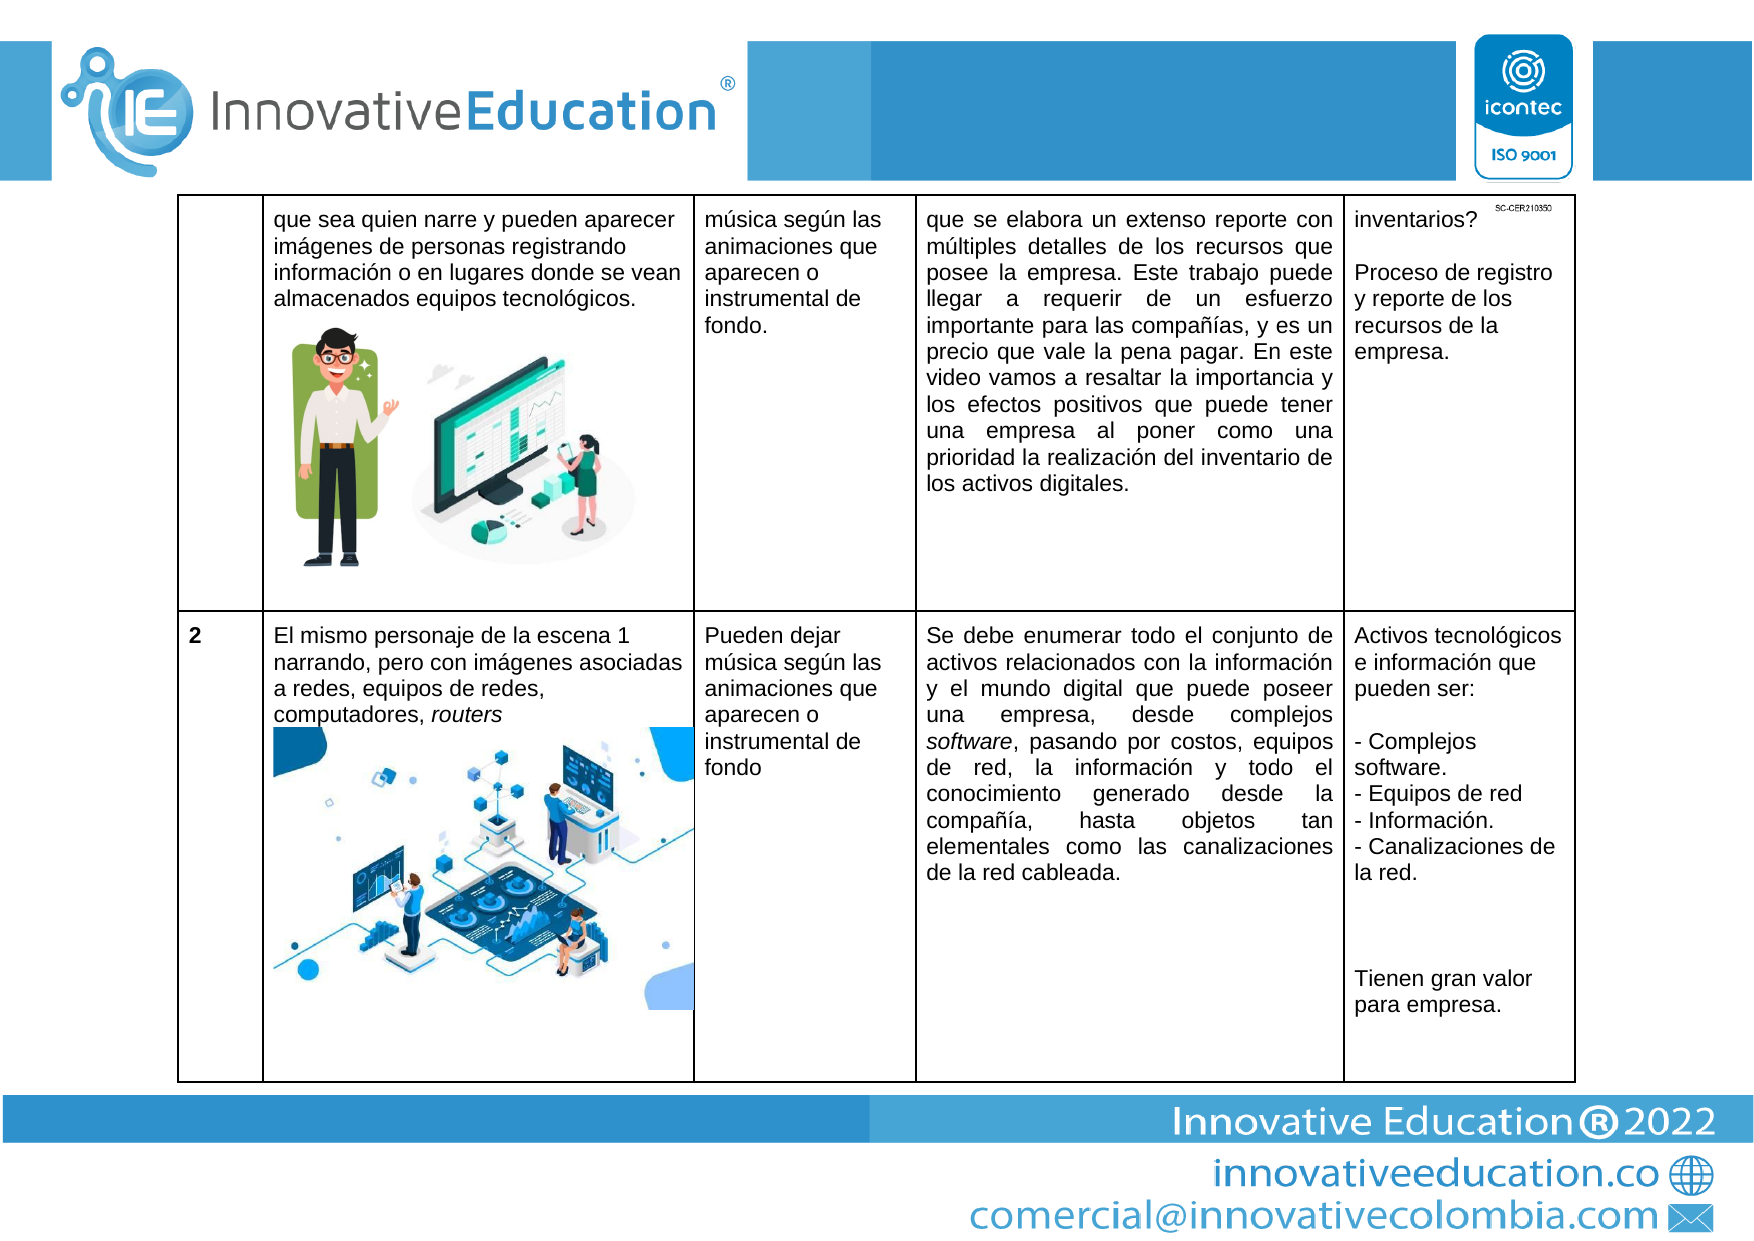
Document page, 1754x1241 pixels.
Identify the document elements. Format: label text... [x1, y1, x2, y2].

table_cell Pueden dejar música según las animaciones que aparecen o instrumental de fondo [695, 612, 915, 1081]
picture [2, 1093, 1754, 1239]
picture [273, 727, 694, 1010]
picture [1593, 28, 1752, 194]
table_cell 1 [179, 196, 262, 610]
table_cell ¿Qué son los inventarios? Proceso de registro y reporte de los recursos de la empresa. [1345, 196, 1574, 610]
table_cell Se debe enumerar todo el conjunto de activos relacionados con la información y el mundo digital que puede poseer una empresa, desde complejos software, pasando por costos, equipos de red, la información y todo el conocimiento generado desde la compañía, hasta objetos tan elementales como las canalizaciones de la red cableada. [917, 612, 1343, 1081]
table_cell Pueden dejar música según las animaciones que aparecen o instrumental de fondo. [695, 196, 915, 610]
table_cell El mismo personaje de la escena 1 narrando, pero con imágenes asociadas a redes, equipos de redes, computadores, routers [264, 612, 693, 1081]
picture [1471, 32, 1576, 194]
picture [273, 311, 403, 573]
picture [408, 343, 639, 573]
picture [0, 28, 1456, 194]
table_cell Activos tecnológicos e información que pueden ser: - Complejos software. - Equipos de red - Información. - Canalizaciones de la red. Tienen gran valor para empresa. [1345, 612, 1574, 1081]
table_cell 2 [179, 612, 262, 1081]
